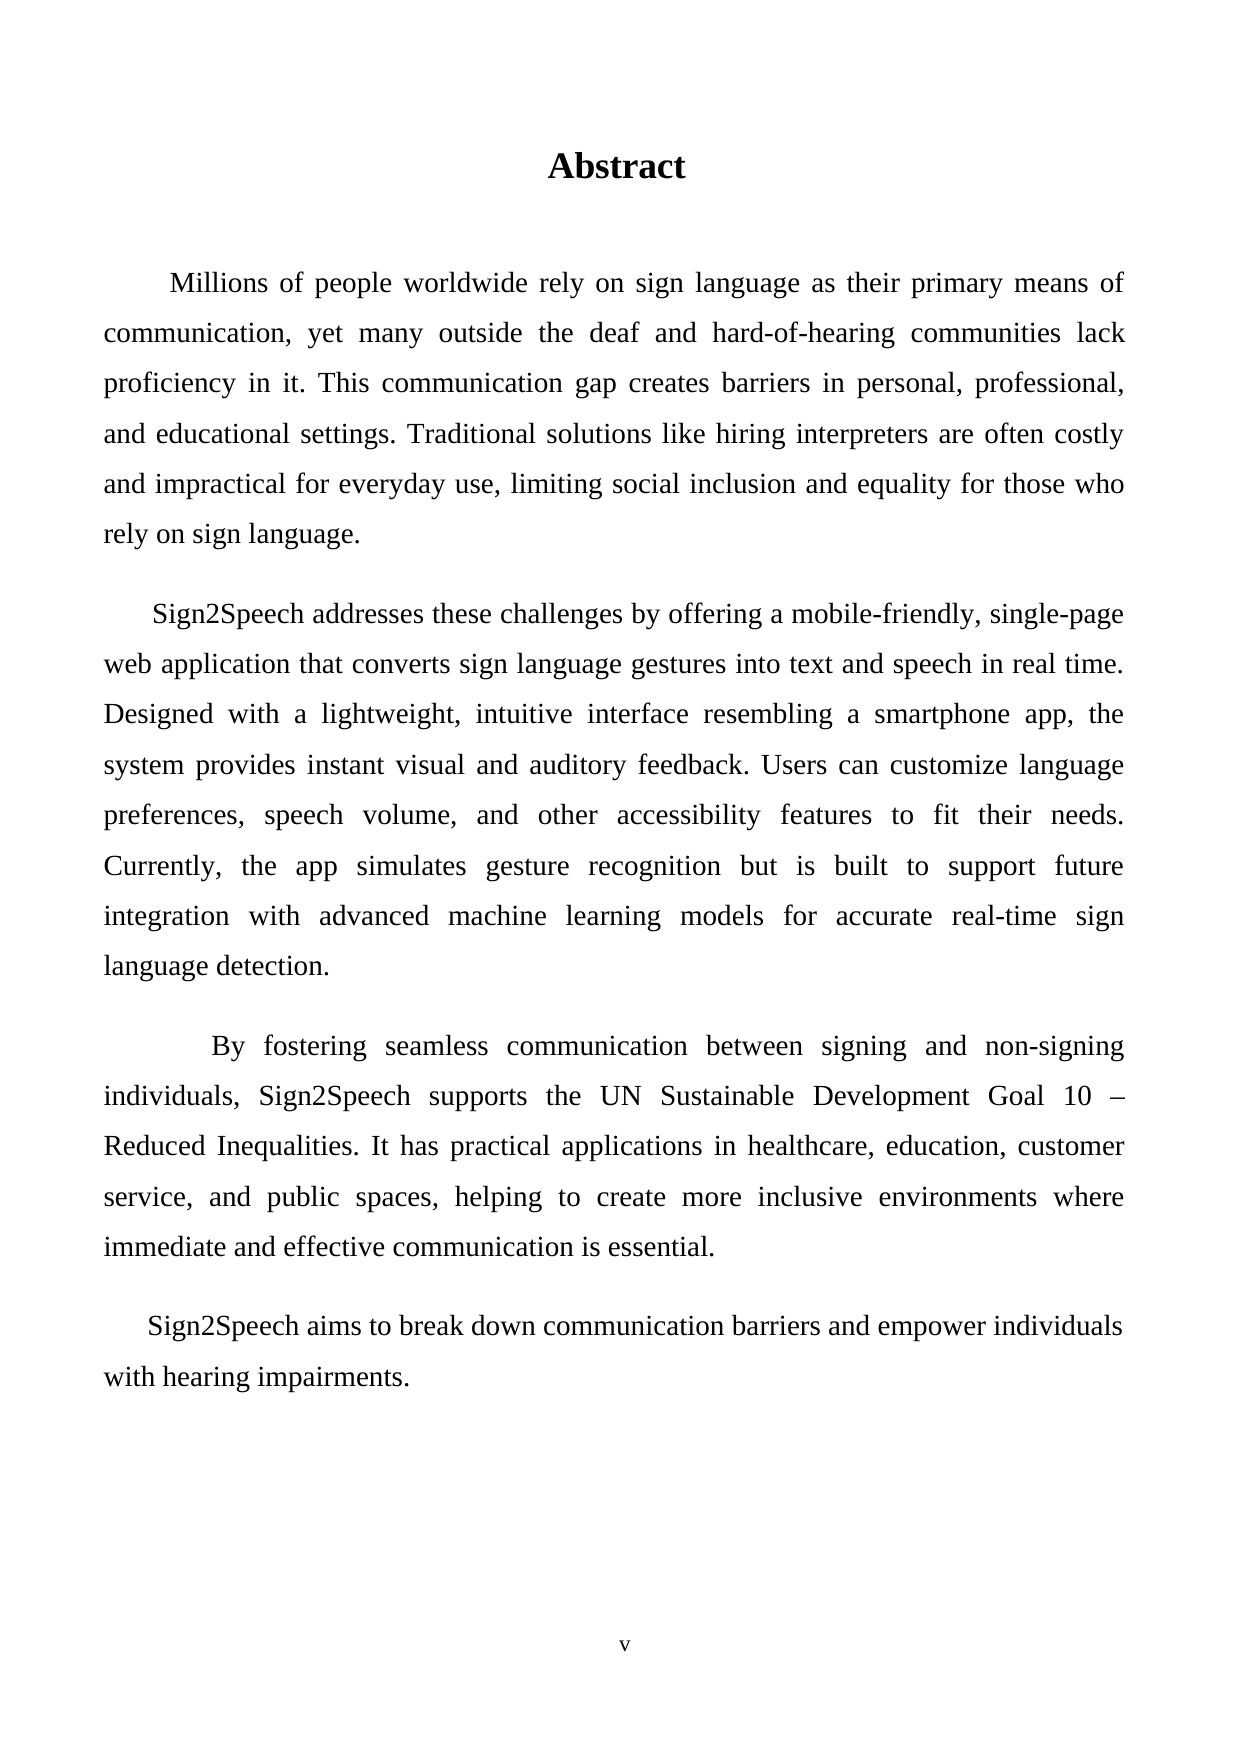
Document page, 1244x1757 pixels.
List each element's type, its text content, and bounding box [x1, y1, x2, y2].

text Millions of people worldwide rely on sign language as their primary means of communication, yet many outside the deaf and hard-of-hearing communities lack proficiency in it. This communication gap creates barriers in personal, professional, and educational settings. Traditional solutions like hiring interpreters are often costly and impractical for everyday use, limiting social inclusion and equality for those who rely on sign language. [103, 265, 1126, 550]
text Sign2Speech addresses these challenges by offering a mobile-friendly, single-page web application that converts sign language gestures into text and speech in real time. Designed with a lightweight, intuitive interface resembling a smartphone app, the system provides instant visual and auditory feedback. Users can customize language preferences, speech volume, and other accessibility features to fit their needs. Currently, the app simulates gesture recognition but is built to support future integration with advanced machine learning models for accurate real-time sign language detection. [103, 596, 1126, 982]
subtitle Abstract [157, 143, 1076, 187]
text Sign2Speech aims to break down communication barriers and empower individuals with hearing impairments. [103, 1308, 1126, 1392]
text By fostering seamless communication between signing and non-signing individuals, Sign2Speech supports the UN Sustainable Development Goal 10 – Reduced Inequalities. It has practical applications in healthcare, education, customer service, and public spaces, helping to create more inclusive environments where immediate and effective communication is essential. [103, 1028, 1126, 1262]
